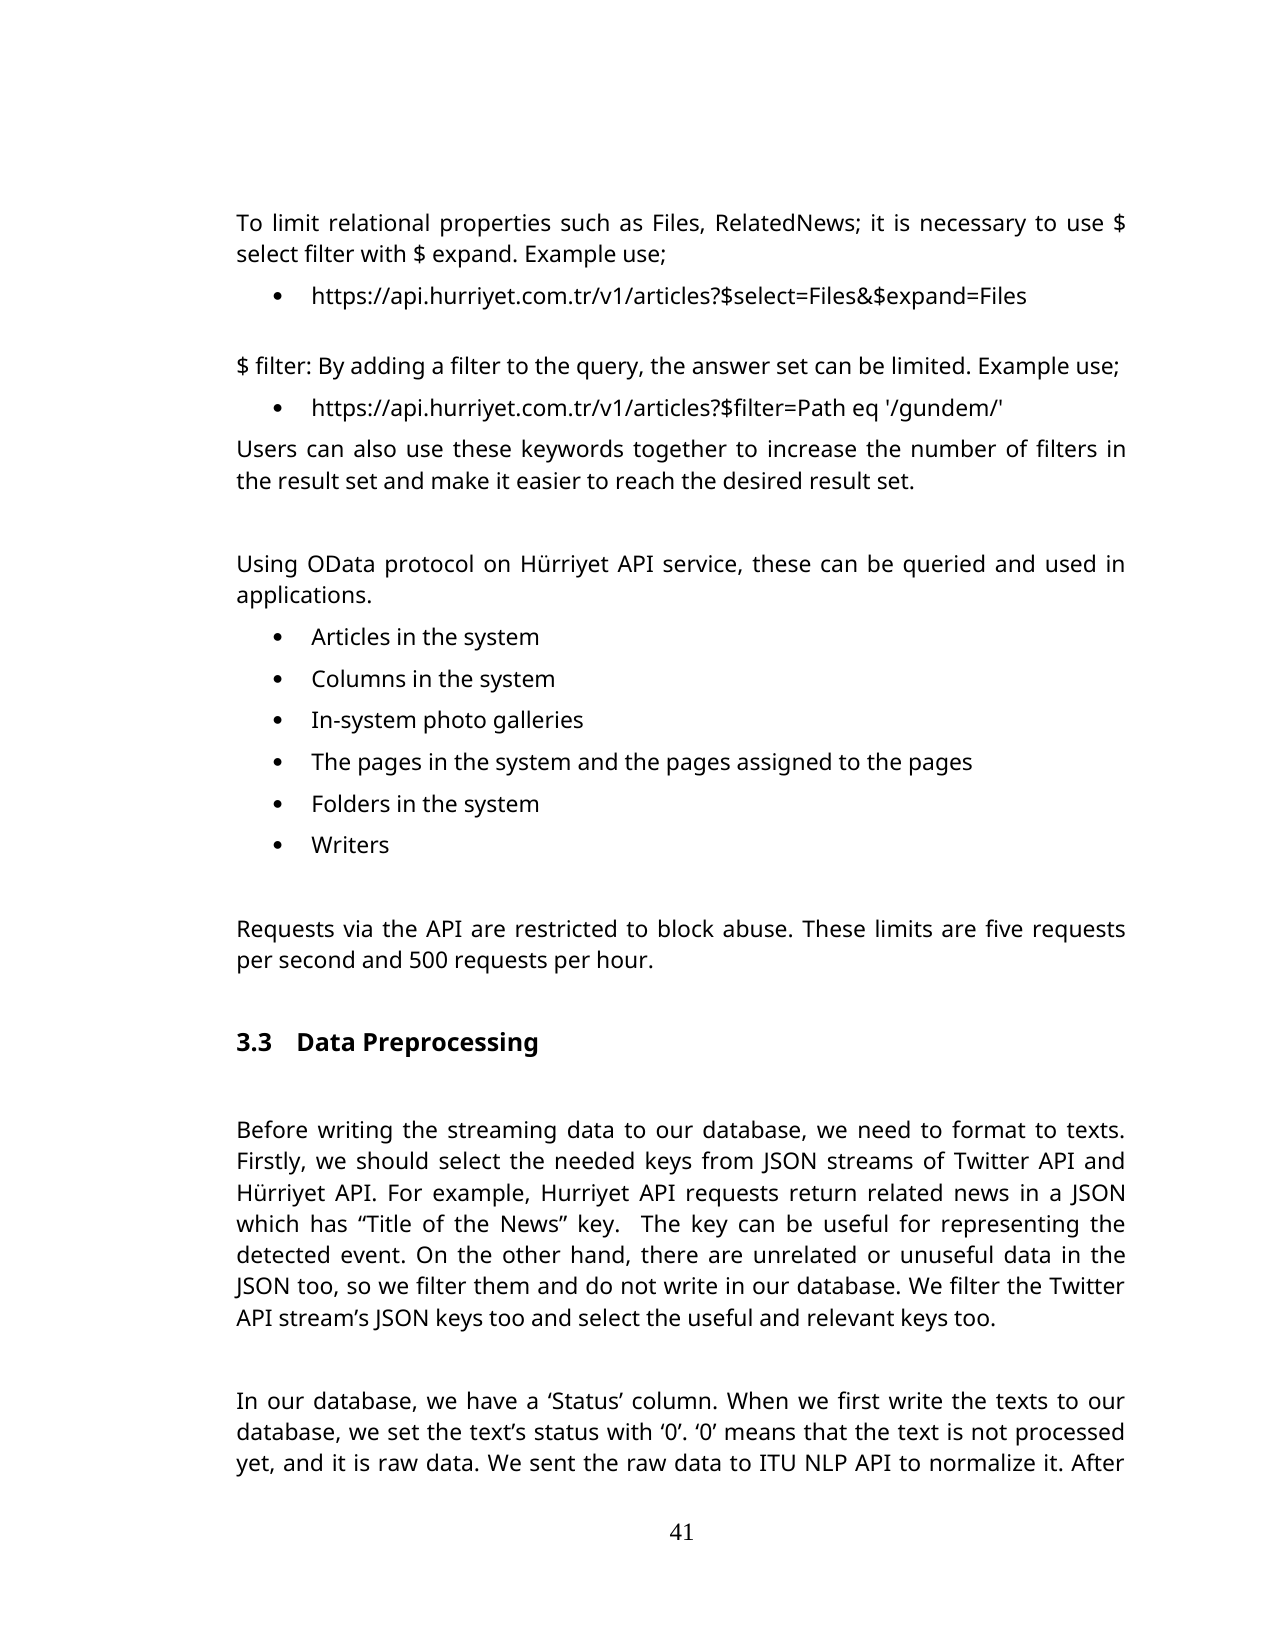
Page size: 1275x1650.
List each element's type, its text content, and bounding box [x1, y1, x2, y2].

list https://api.hurriyet.com.tr/v1/articles?$select=Files&$expand=Files [274, 280, 1127, 340]
text $ filter: By adding a filter to the query, the answer set can be limited. Example use; [236, 350, 1127, 381]
text Using OData protocol on Hürriyet API service, these can be queried and used in applications. [236, 548, 1127, 611]
list Writers [274, 829, 1127, 861]
list https://api.hurriyet.com.tr/v1/articles?$filter=Path eq '/gundem/' [274, 392, 1127, 423]
list Columns in the system [274, 663, 1127, 694]
list The pages in the system and the pages assigned to the pages [274, 746, 1127, 777]
text Requests via the API are restricted to block abuse. These limits are five requests per second and 500 requests per hour. [236, 913, 1127, 975]
list Folders in the system [274, 788, 1127, 819]
list Articles in the system [274, 621, 1127, 652]
text Before writing the streaming data to our database, we need to format to texts. Firstly, we should select the needed keys from JSON streams of Twitter API and Hürriyet API. For example, Hurriyet API requests return related news in a JSON which has “Title of the News” key. The key can be useful for representing the detected event. On the other hand, there are unrelated or unuseful data in the JSON too, so we filter them and do not write in our database. We filter the Twitter API stream’s JSON keys too and select the useful and relevant keys too. [236, 1114, 1127, 1333]
text To limit relational properties such as Files, RelatedNews; it is necessary to use $ select filter with $ expand. Example use; [236, 207, 1127, 269]
list In-system photo galleries [274, 704, 1127, 736]
text Users can also use these keywords together to increase the number of filters in the result set and make it easier to reach the desired result set. [236, 433, 1127, 496]
subtitle Data Preprocessing [236, 1025, 1127, 1059]
